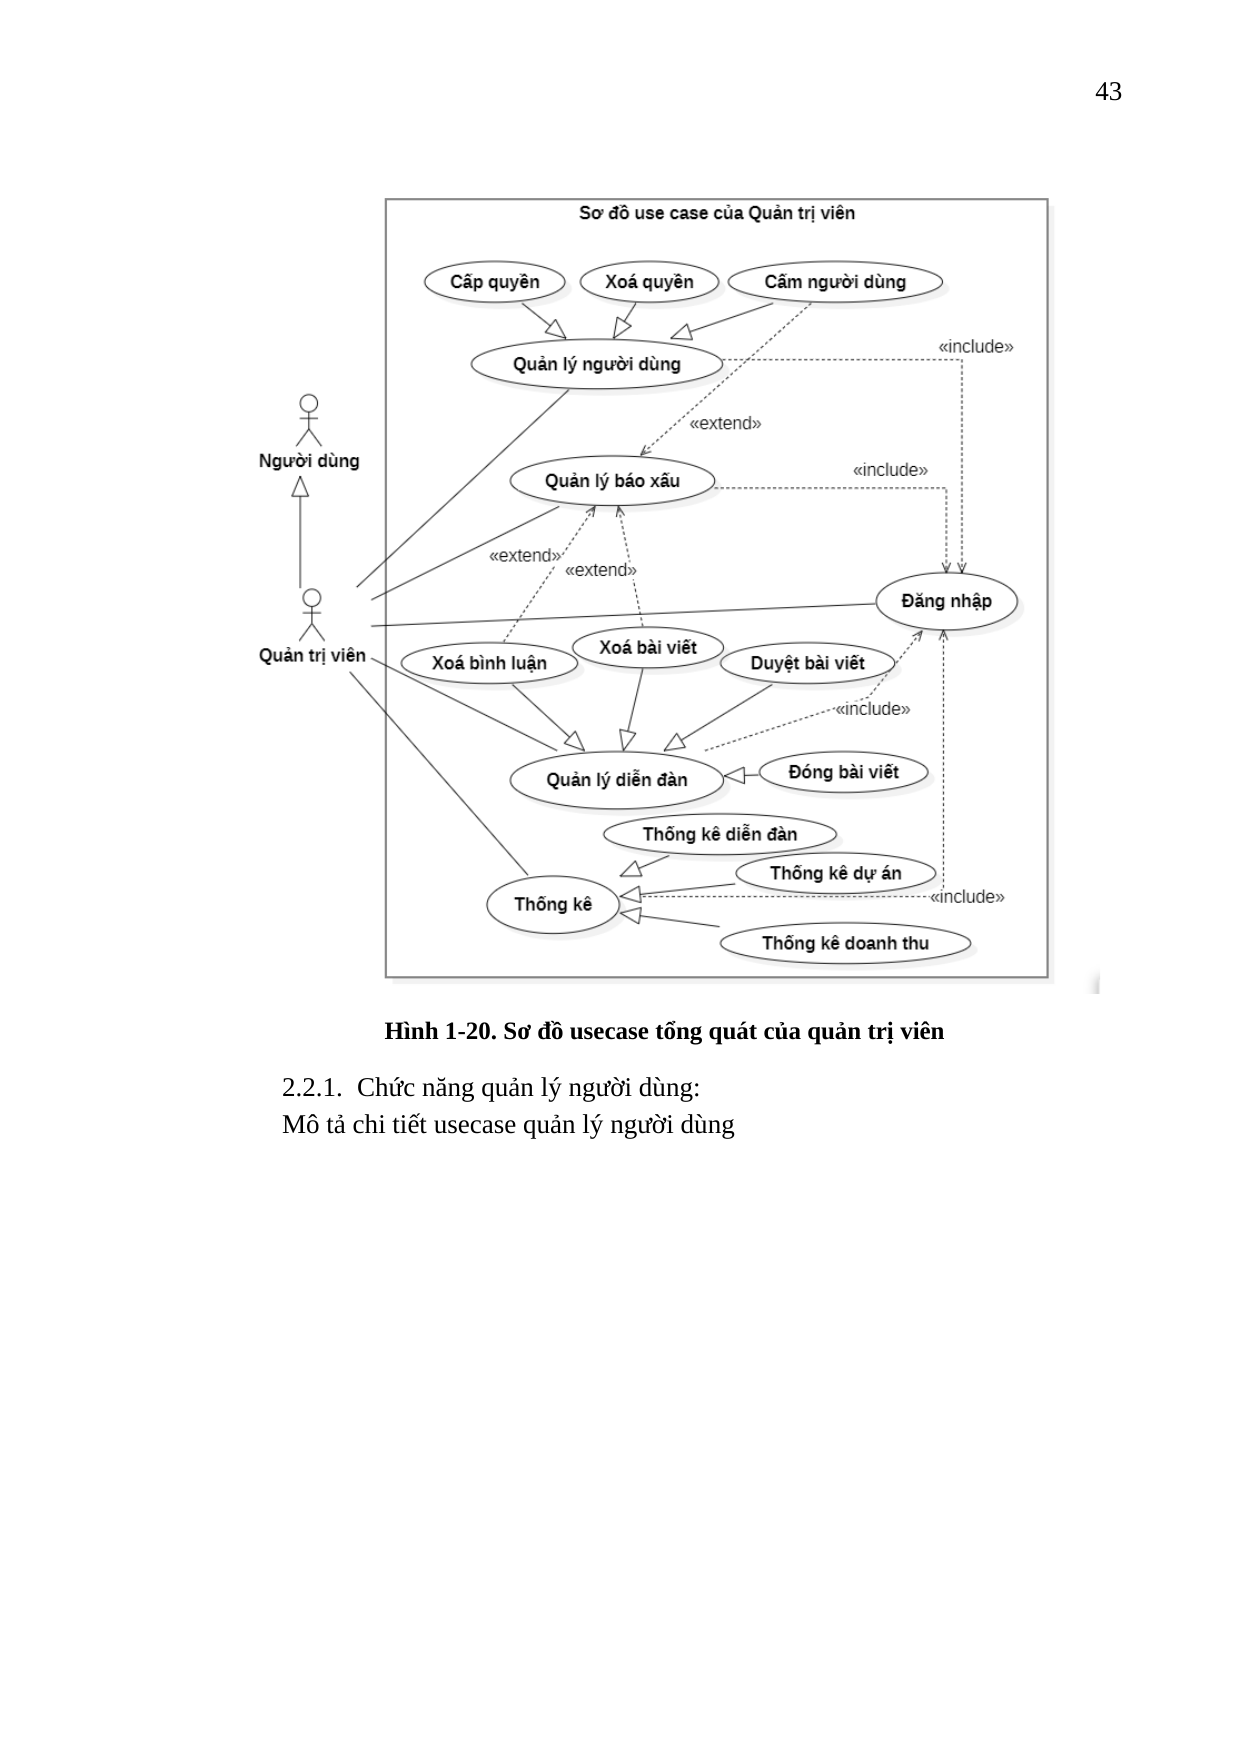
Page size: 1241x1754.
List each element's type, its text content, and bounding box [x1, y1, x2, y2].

picture [228, 177, 1101, 994]
subtitle Chức năng quản lý người dùng: [282, 1071, 1122, 1102]
text Mô tả chi tiết usecase quản lý người dùng [282, 1109, 1122, 1140]
